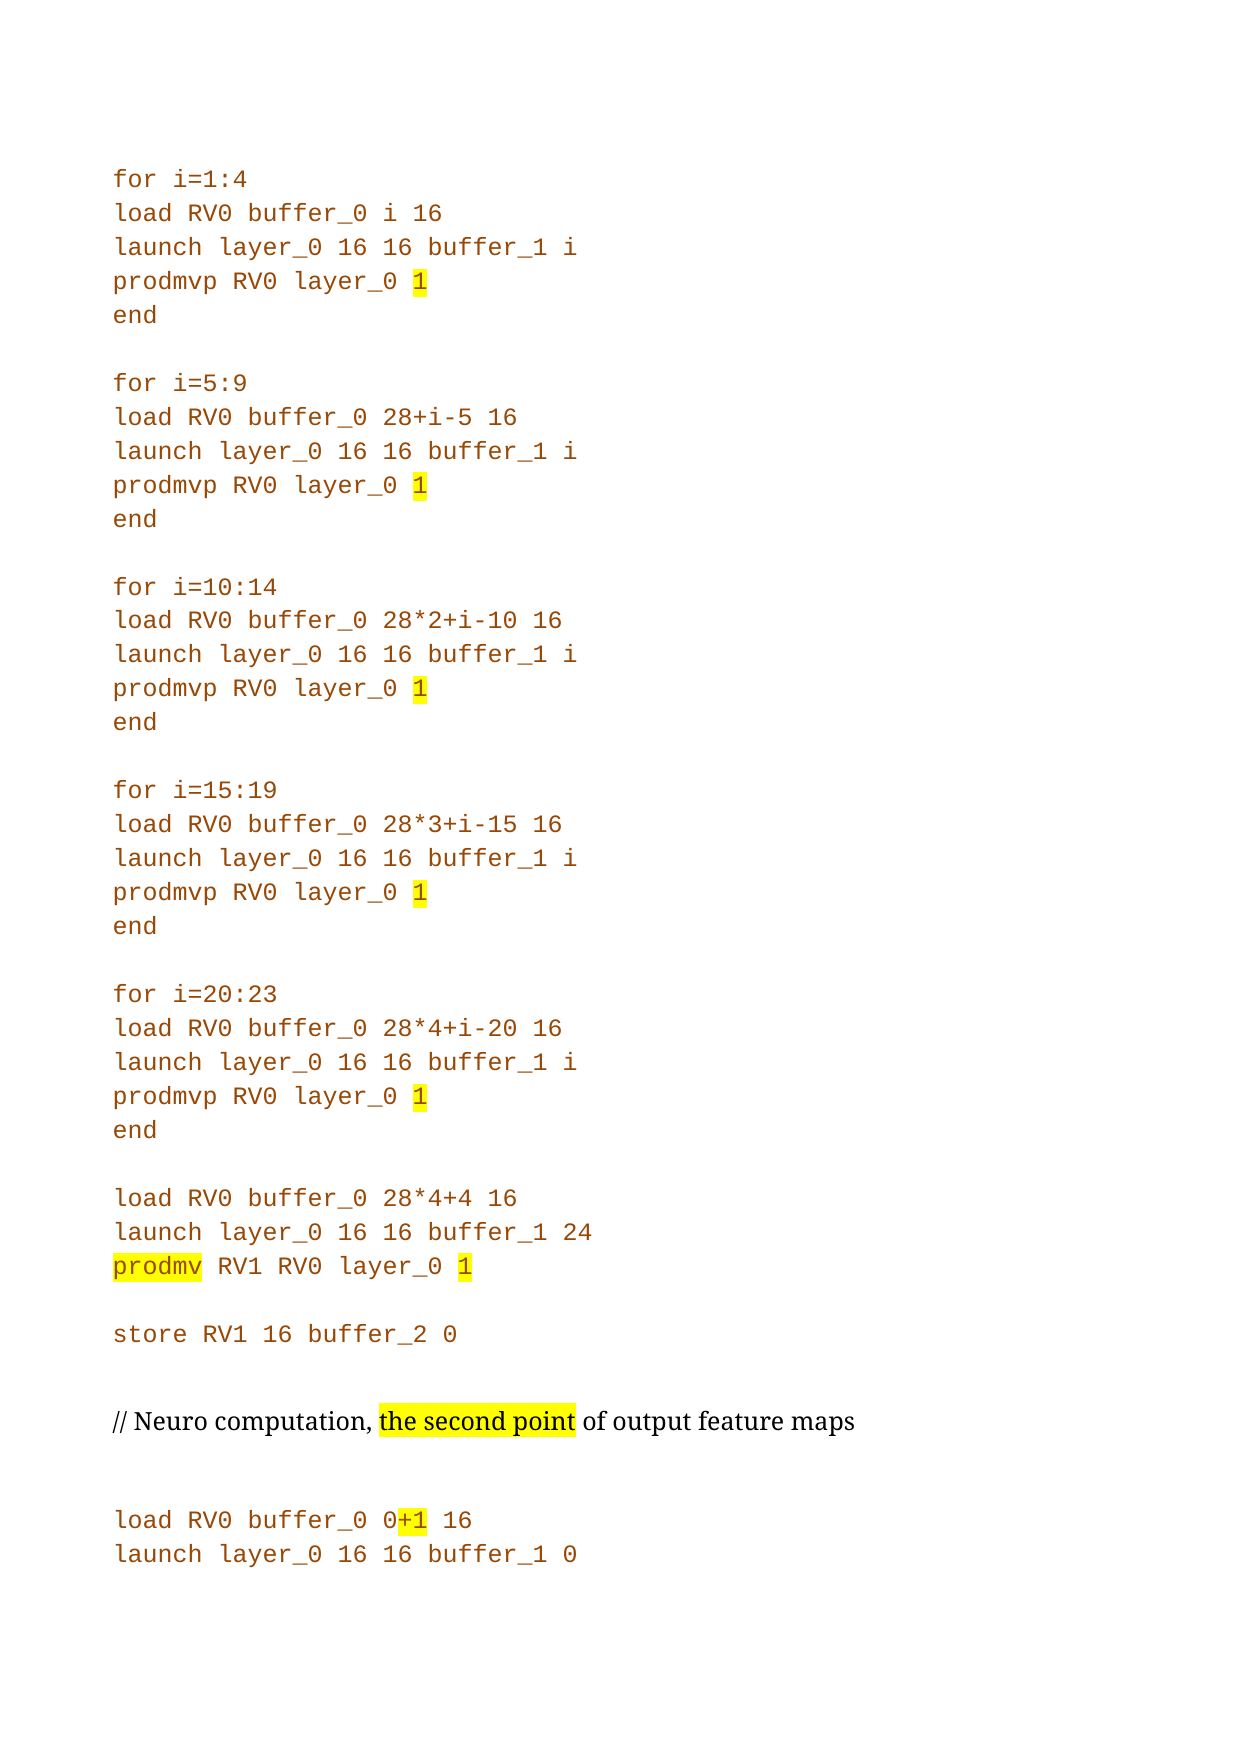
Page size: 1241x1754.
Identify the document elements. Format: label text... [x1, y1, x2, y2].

text prodmvp RV0 layer_0 1 [112, 266, 1128, 300]
text end [112, 911, 1128, 945]
text launch layer_0 16 16 buffer_1 i [112, 436, 1128, 469]
text prodmv RV1 RV0 layer_0 1 [112, 1251, 1128, 1284]
text end [112, 1115, 1128, 1149]
text prodmvp RV0 layer_0 1 [112, 877, 1128, 911]
text // Neuro computation, the second point of output feature maps [112, 1386, 1128, 1454]
text load RV0 buffer_0 28+i-5 16 [112, 402, 1128, 436]
text launch layer_0 16 16 buffer_1 0 [112, 1539, 1128, 1573]
text load RV0 buffer_0 i 16 [112, 198, 1128, 232]
text load RV0 buffer_0 28*2+i-10 16 [112, 605, 1128, 639]
text prodmvp RV0 layer_0 1 [112, 1081, 1128, 1115]
text prodmvp RV0 layer_0 1 [112, 469, 1128, 503]
text for i=10:14 [112, 571, 1128, 605]
text end [112, 300, 1128, 334]
text end [112, 707, 1128, 741]
text for i=5:9 [112, 368, 1128, 402]
text launch layer_0 16 16 buffer_1 i [112, 843, 1128, 877]
text store RV1 16 buffer_2 0 [112, 1318, 1128, 1352]
text load RV0 buffer_0 0+1 16 [112, 1505, 1128, 1539]
text load RV0 buffer_0 28*3+i-15 16 [112, 809, 1128, 843]
text load RV0 buffer_0 28*4+4 16 [112, 1183, 1128, 1217]
text prodmvp RV0 layer_0 1 [112, 673, 1128, 707]
text launch layer_0 16 16 buffer_1 i [112, 232, 1128, 266]
text launch layer_0 16 16 buffer_1 24 [112, 1217, 1128, 1251]
text for i=15:19 [112, 775, 1128, 809]
text launch layer_0 16 16 buffer_1 i [112, 639, 1128, 673]
text end [112, 503, 1128, 537]
text for i=20:23 [112, 979, 1128, 1013]
text launch layer_0 16 16 buffer_1 i [112, 1047, 1128, 1081]
text for i=1:4 [112, 164, 1128, 198]
text load RV0 buffer_0 28*4+i-20 16 [112, 1013, 1128, 1047]
